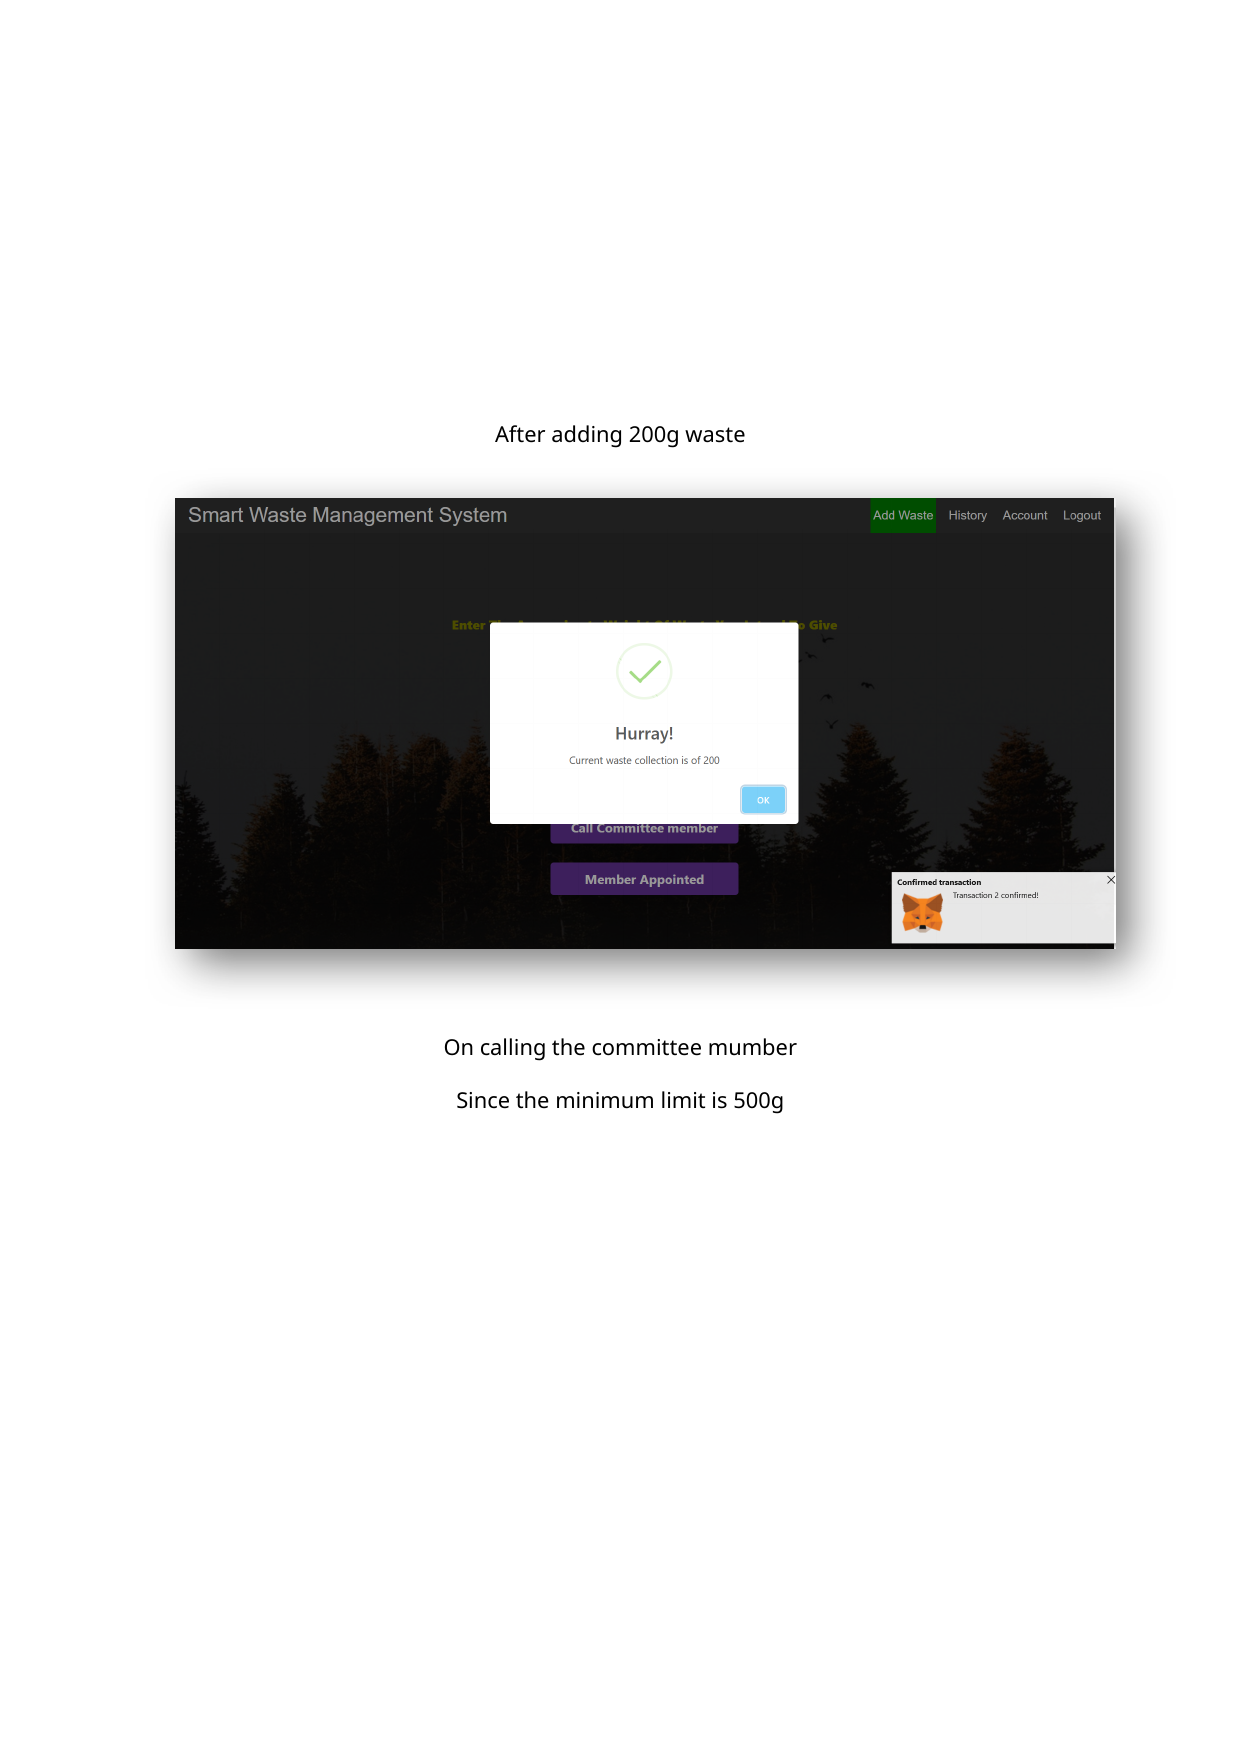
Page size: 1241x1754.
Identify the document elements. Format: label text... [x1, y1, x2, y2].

text After adding 200g waste [150, 419, 1090, 449]
text Since the minimum limit is 500g [150, 1086, 1090, 1115]
text On calling the committee mumber [150, 1032, 1090, 1061]
picture [175, 498, 1116, 949]
